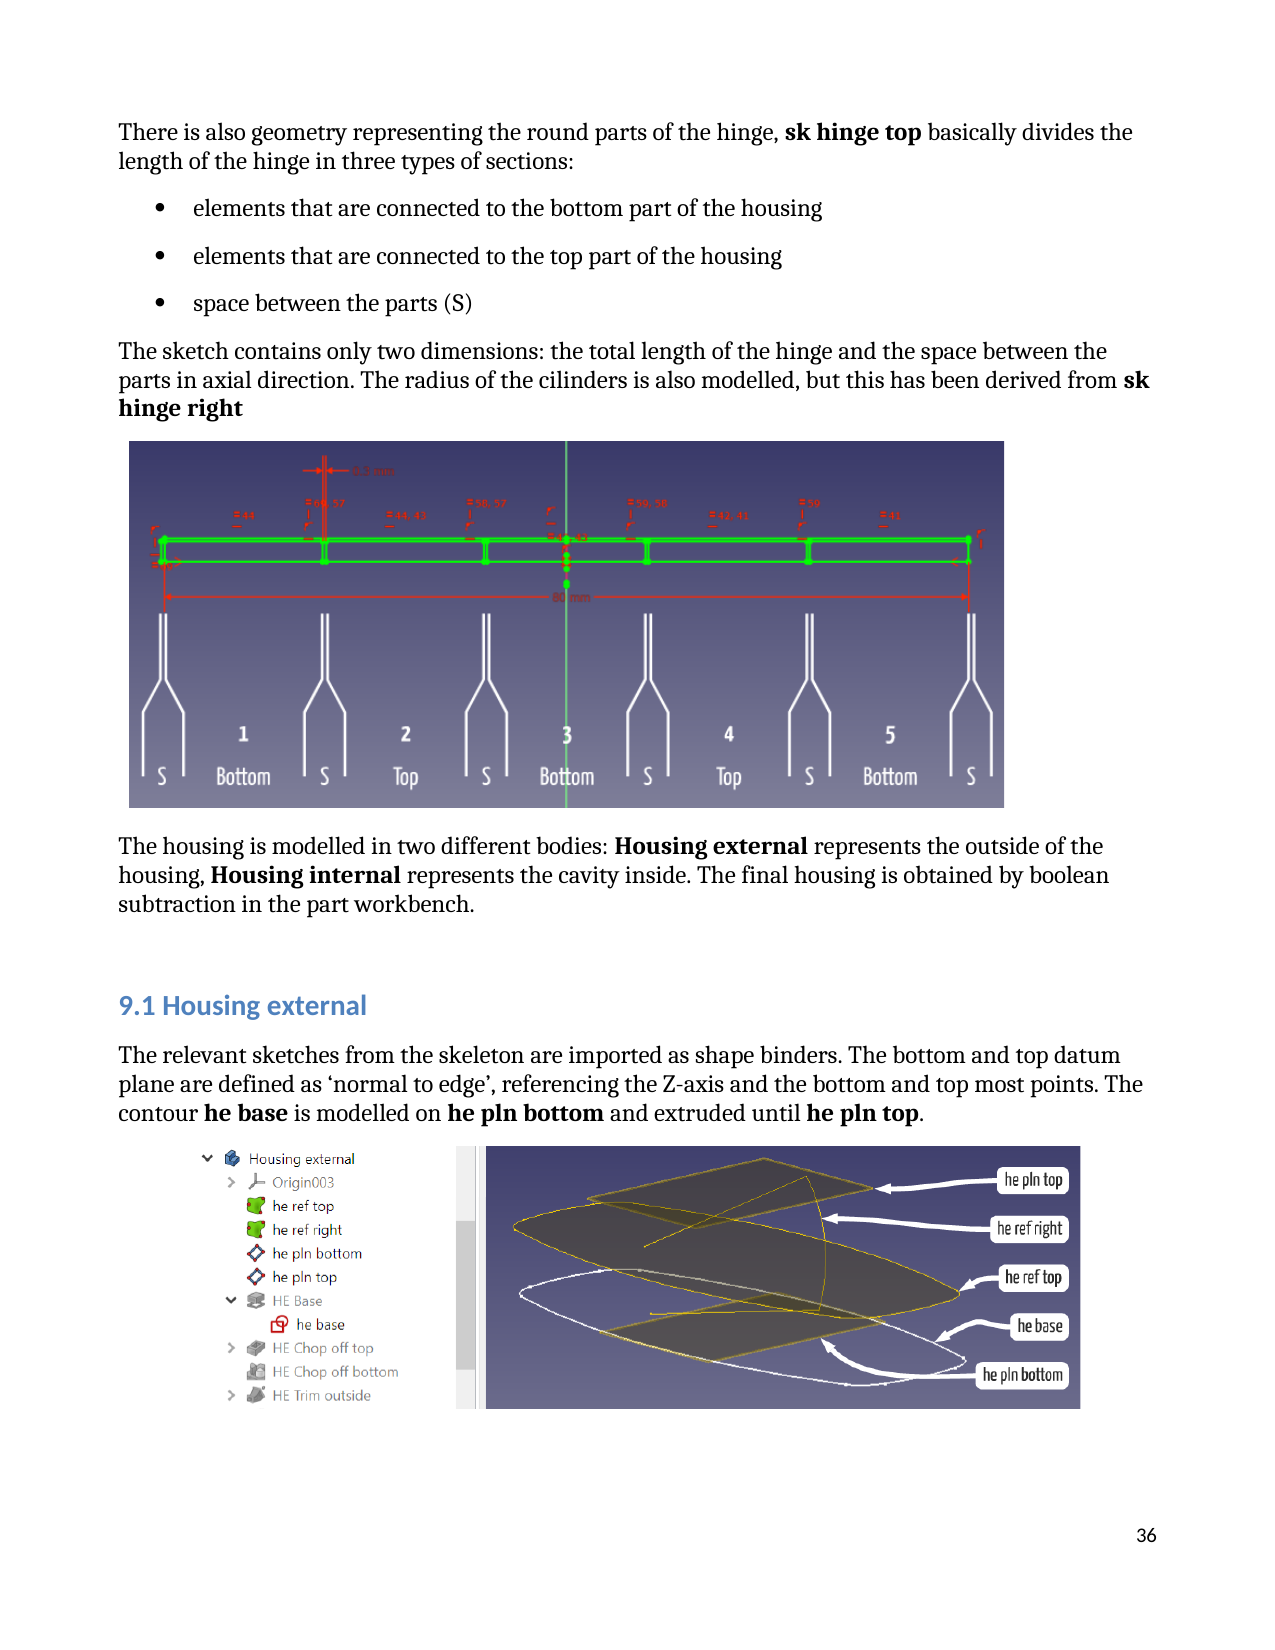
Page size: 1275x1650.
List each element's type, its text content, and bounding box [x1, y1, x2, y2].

text There is also geometry representing the round parts of the hinge, sk hinge top basically divides the length of the hinge in three types of sections: [118, 118, 1157, 176]
text The sketch contains only two dimensions: the total length of the hinge and the space between the parts in axial direction. The radius of the cilinders is also modelled, but this has been derived from sk hinge right [118, 337, 1157, 423]
subtitle Housing external [118, 987, 1157, 1022]
picture [194, 1146, 1081, 1409]
list space between the parts (S) [156, 289, 1157, 318]
picture [129, 441, 1005, 808]
list elements that are connected to the top part of the housing [156, 242, 1157, 271]
text The relevant sketches from the skeleton are imported as shape binders. The bottom and top datum plane are defined as ‘normal to edge’, referencing the Z-axis and the bottom and top most points. The contour he base is modelled on he pln bottom and extruded until he pln top. [118, 1041, 1157, 1127]
text The housing is modelled in two different bodies: Housing external represents the outside of the housing, Housing internal represents the cavity inside. The final housing is obtained by boolean subtraction in the part workbench. [118, 832, 1157, 918]
list elements that are connected to the bottom part of the housing [156, 194, 1157, 223]
